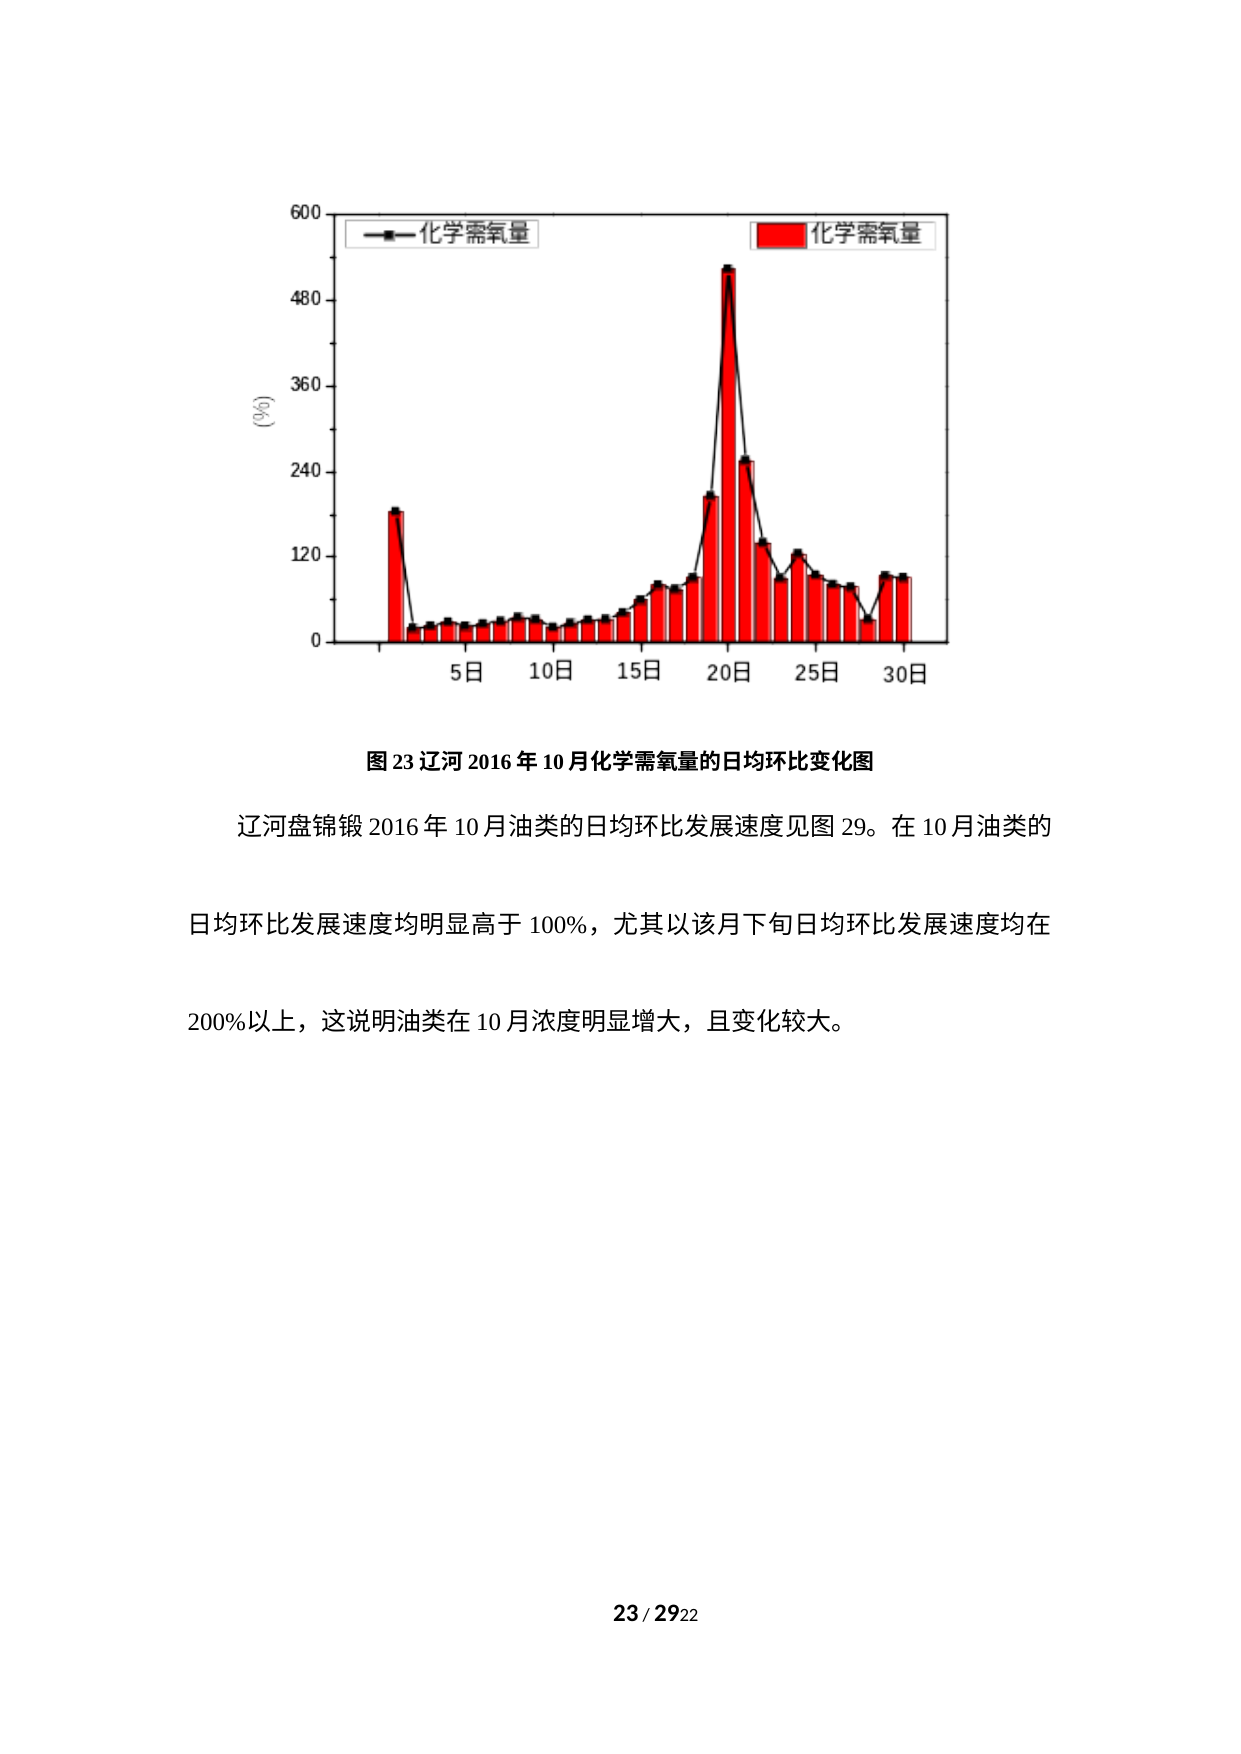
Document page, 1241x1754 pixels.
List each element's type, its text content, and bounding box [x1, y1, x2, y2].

text 图23 辽河2016年10月化学需氧量的日均环比变化图 [187, 743, 1053, 776]
text 辽河盘锦锻2016年10月油类的日均环比发展速度见图29。在10月油类的日均环比发展速度均明显高于100%，尤其以该月下旬日均环比发展速度均在200%以上，这说明油类在10月浓度明显增大，且变化较大。 [187, 792, 1053, 1052]
